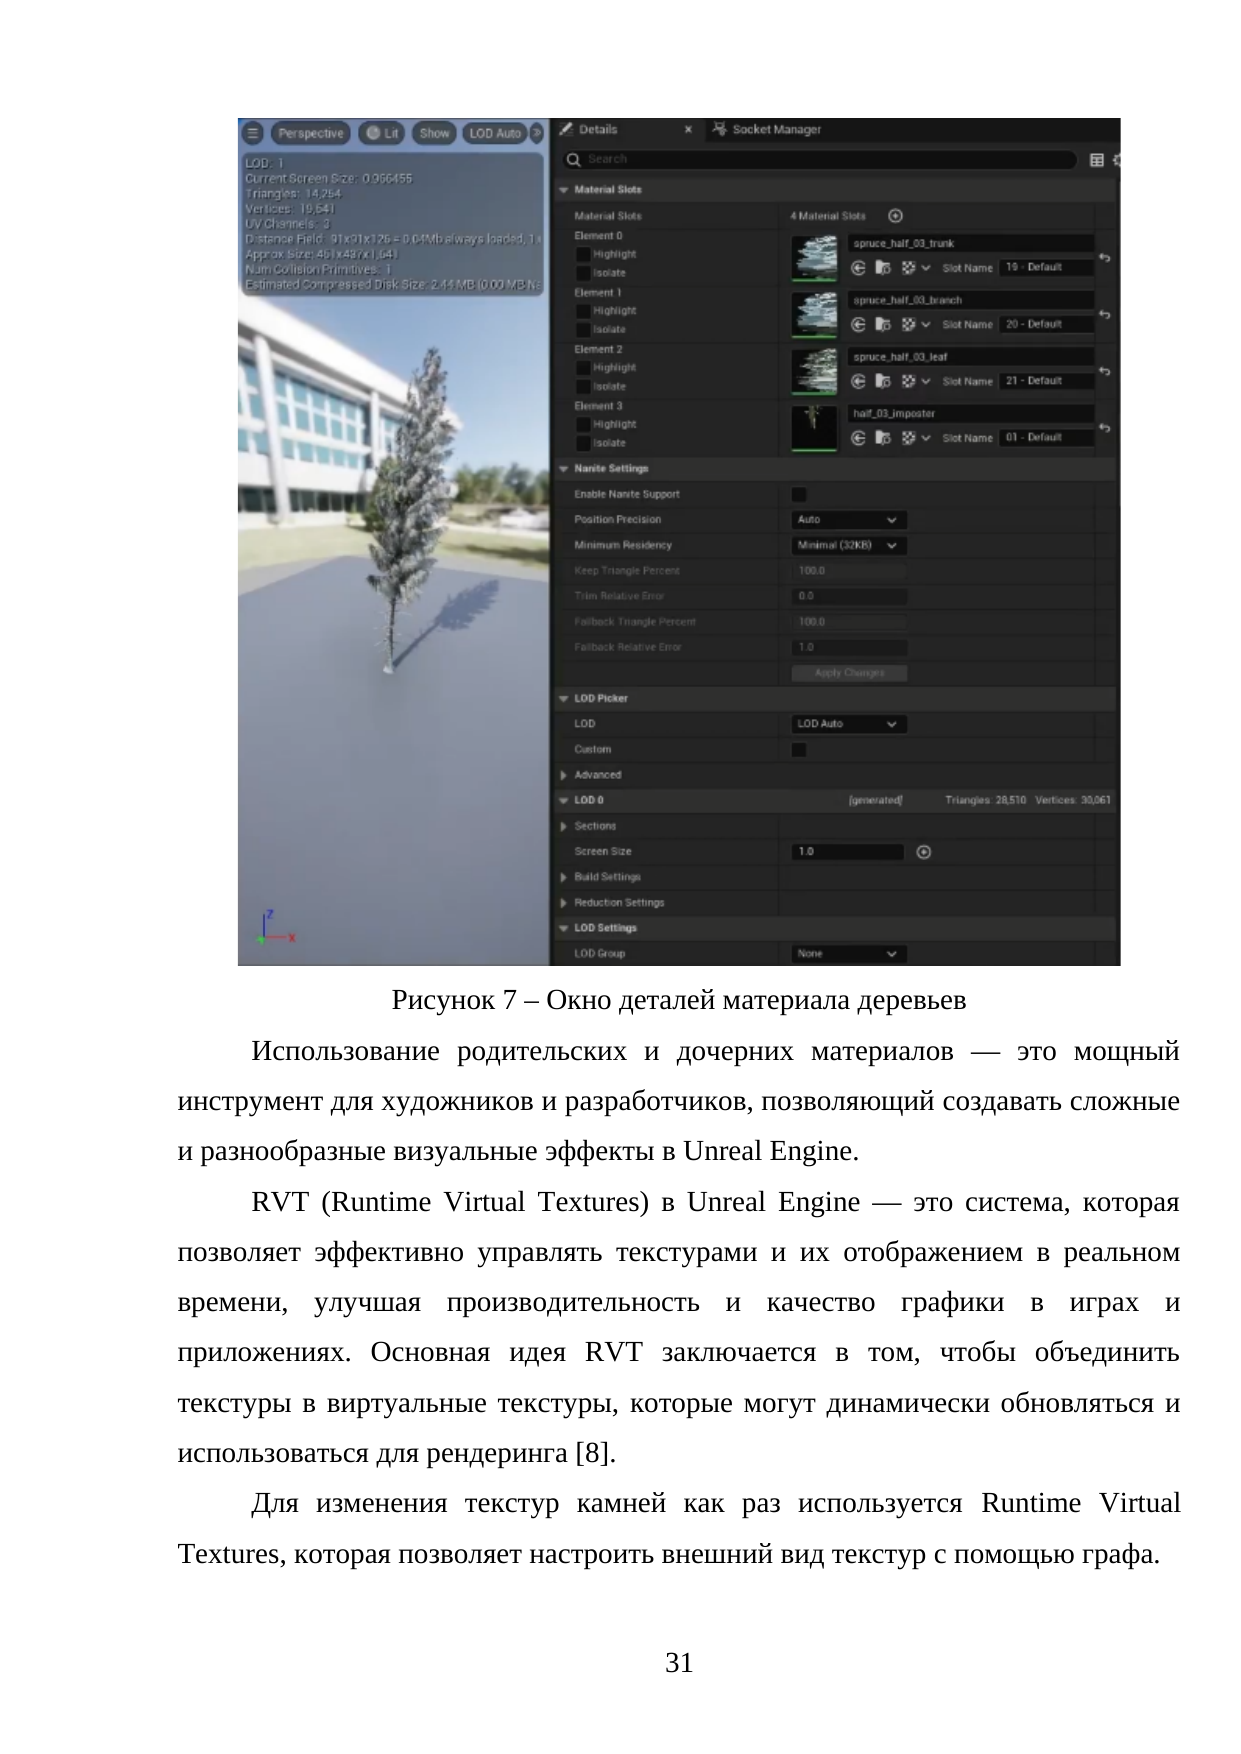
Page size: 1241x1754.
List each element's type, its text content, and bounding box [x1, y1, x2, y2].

text RVT (Runtime Virtual Textures) в Unreal Engine — это система, которая позволяет эффективно управлять текстурами и их отображением в реальном времени, улучшая производительность и качество графики в играх и приложениях. Основная идея RVT заключается в том, чтобы объединить текстуры в виртуальные текстуры, которые могут динамически обновляться и использоваться для рендеринга [8]. [177, 1184, 1181, 1469]
picture [237, 118, 1121, 966]
text Для изменения текстур камней как раз используется Runtime Virtual Textures, которая позволяет настроить внешний вид текстур с помощью графа. [177, 1486, 1181, 1569]
text Использование родительских и дочерних материалов — это мощный инструмент для художников и разработчиков, позволяющий создавать сложные и разнообразные визуальные эффекты в Unreal Engine. [177, 1033, 1181, 1167]
text Рисунок 7 – Окно деталей материала деревьев [177, 982, 1181, 1016]
